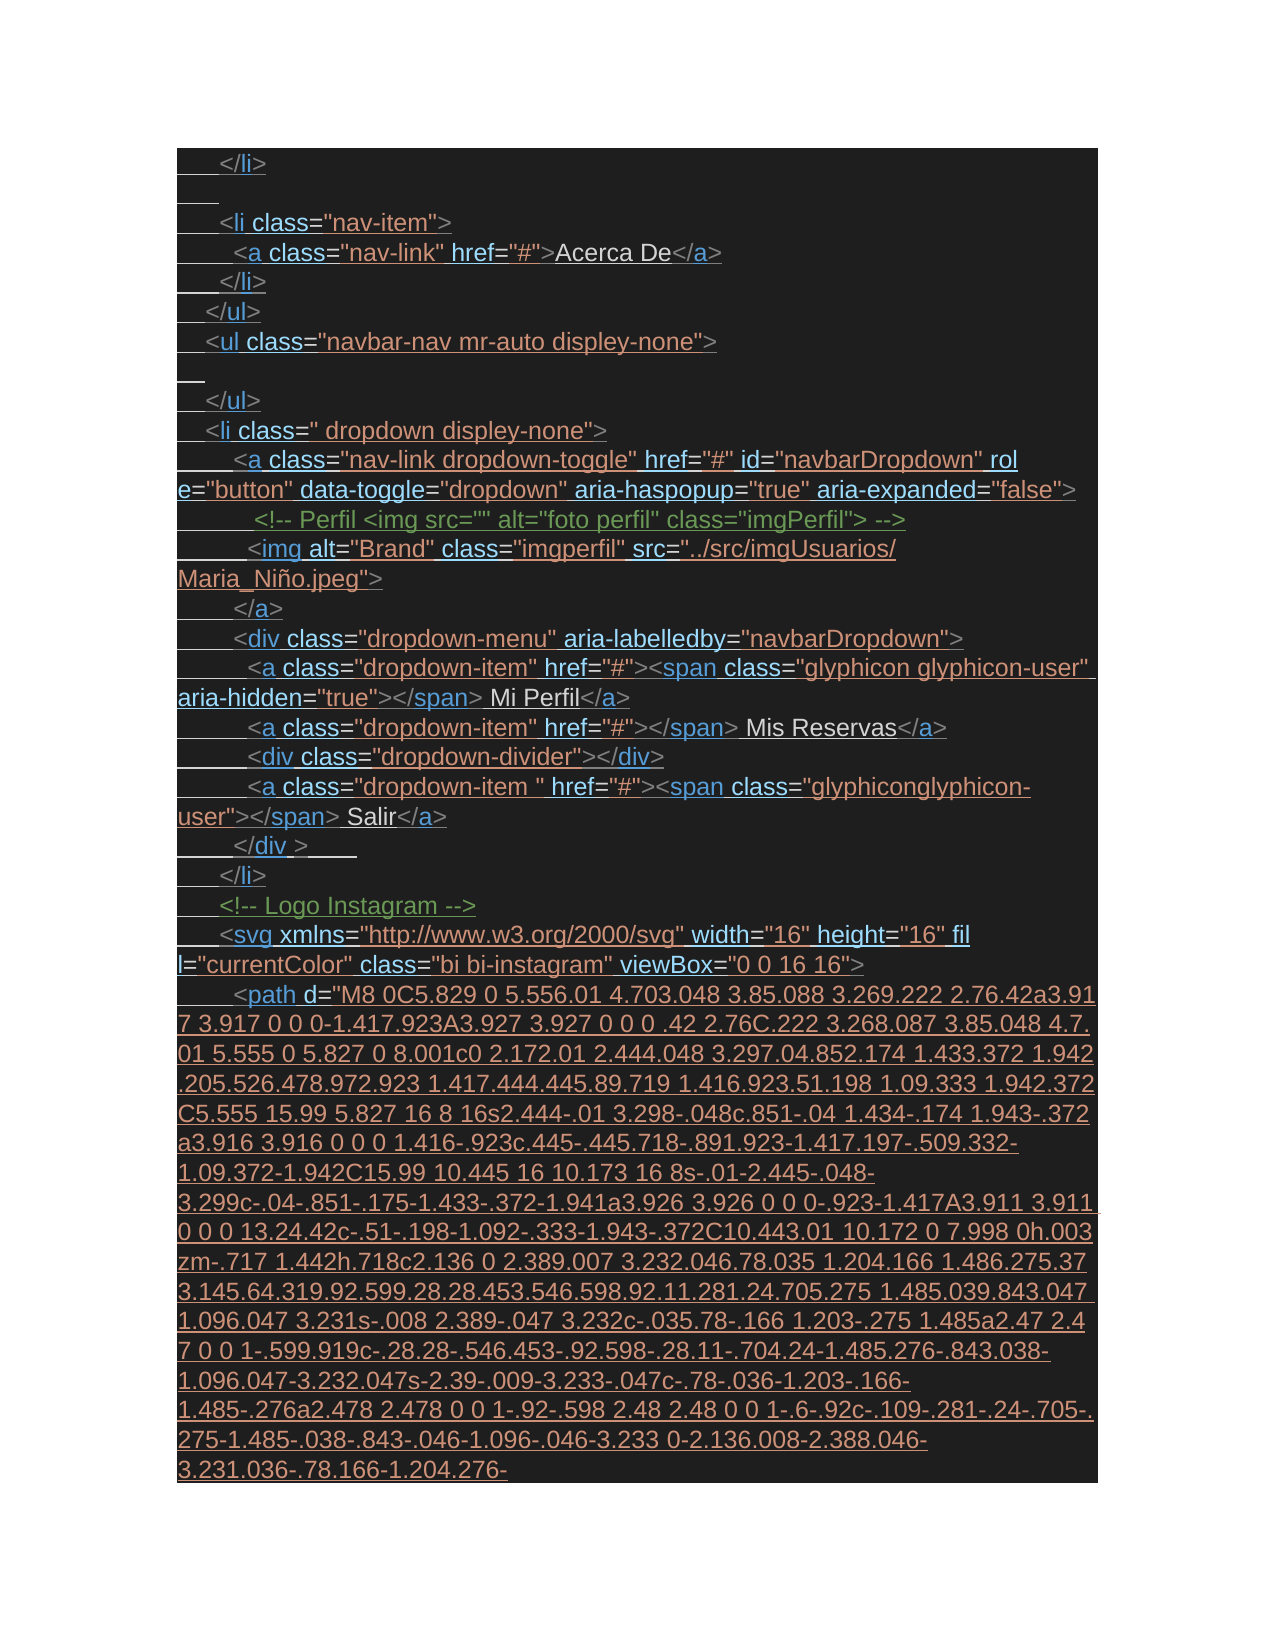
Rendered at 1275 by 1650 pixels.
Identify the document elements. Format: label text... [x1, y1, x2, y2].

text <a class="dropdown-item" href="#"></span> Mis Reservas</a> [177, 712, 1098, 741]
text </li> [177, 860, 1098, 890]
text </a> [177, 593, 1098, 623]
text </ul> [177, 296, 1098, 326]
text <a class="nav-link" href="#">Acerca De</a> [177, 237, 1098, 266]
text </li> [177, 266, 1098, 296]
text </li> [177, 148, 1098, 177]
text <img alt="Brand" class="imgperfil" src="../src/imgUsuarios/Maria_Niño.jpeg"> [177, 533, 1098, 593]
text <div class="dropdown-divider"></div> [177, 741, 1098, 771]
text <li class=" dropdown displey-none"> [177, 415, 1098, 444]
text <a class="dropdown-item" href="#"><span class="glyphicon glyphicon-user" aria-hidden="true"></span> Mi Perfil</a> [177, 652, 1098, 712]
text <ul class="navbar-nav mr-auto displey-none"> [177, 326, 1098, 355]
text <svg xmlns="http://www.w3.org/2000/svg" width="16" height="16" fill="currentColor" class="bi bi-instagram" viewBox="0 0 16 16"> [177, 919, 1098, 979]
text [177, 1214, 1098, 1483]
text </div > [177, 830, 1098, 860]
text <li class="nav-item"> [177, 207, 1098, 237]
text </ul> [177, 385, 1098, 415]
text <a class="nav-link dropdown-toggle" href="#" id="navbarDropdown" role="button" data-toggle="dropdown" aria-haspopup="true" aria-expanded="false"> [177, 444, 1098, 504]
text <div class="dropdown-menu" aria-labelledby="navbarDropdown"> [177, 623, 1098, 652]
text <!-- Perfil <img src="" alt="foto perfil" class="imgPerfil"> --> [177, 504, 1098, 533]
text <a class="dropdown-item " href="#"><span class="glyphiconglyphicon-user"></span> Salir</a> [177, 771, 1098, 830]
text <!-- Logo Instagram --> [177, 890, 1098, 919]
